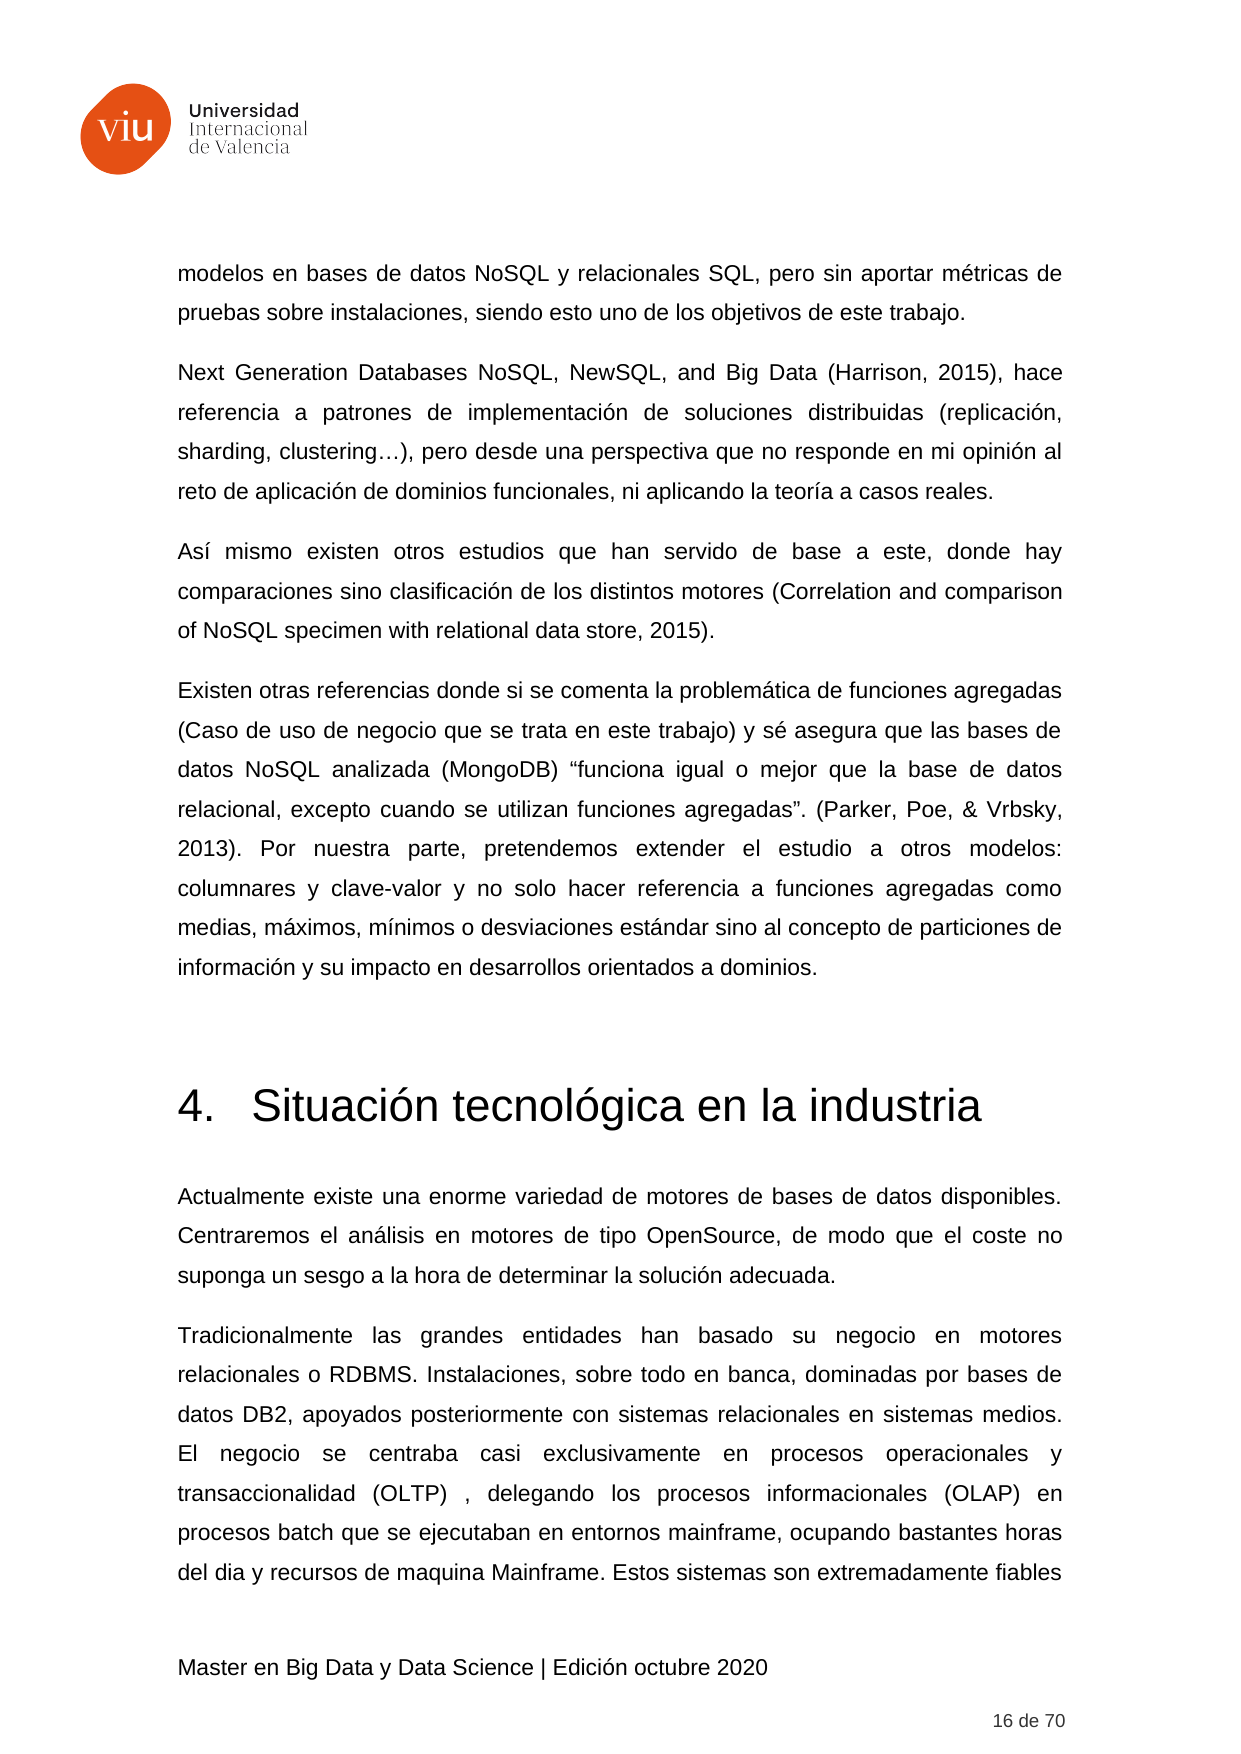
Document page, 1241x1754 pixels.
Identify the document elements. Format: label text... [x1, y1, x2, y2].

subtitle Situación tecnológica en la industria [177, 1078, 1063, 1131]
picture [59, 62, 329, 197]
text Existen otras referencias donde si se comenta la problemática de funciones agregadas (Caso de uso de negocio que se trata en este trabajo) y sé asegura que las bases de datos NoSQL analizada (MongoDB) “funciona igual o mejor que la base de datos relacional, excepto cuando se utilizan funciones agregadas”. . Por nuestra parte, pretendemos extender el estudio a otros modelos: columnares y clave-valor y no solo hacer referencia a funciones agregadas como medias, máximos, mínimos o desviaciones estándar sino al concepto de particiones de información y su impacto en desarrollos orientados a dominios. [177, 677, 1063, 980]
text Next Generation Databases NoSQL, NewSQL, and Big Data , hace referencia a patrones de implementación de soluciones distribuidas (replicación, sharding, clustering…), pero desde una perspectiva que no responde en mi opinión al reto de aplicación de dominios funcionales, ni aplicando la teoría a casos reales. [177, 359, 1063, 504]
text Así mismo existen otros estudios que han servido de base a este, donde hay comparaciones sino clasificación de los distintos motores. [177, 538, 1063, 643]
text Actualmente existe una enorme variedad de motores de bases de datos disponibles. Centraremos el análisis en motores de tipo OpenSource, de modo que el coste no suponga un sesgo a la hora de determinar la solución adecuada. [177, 1183, 1063, 1288]
